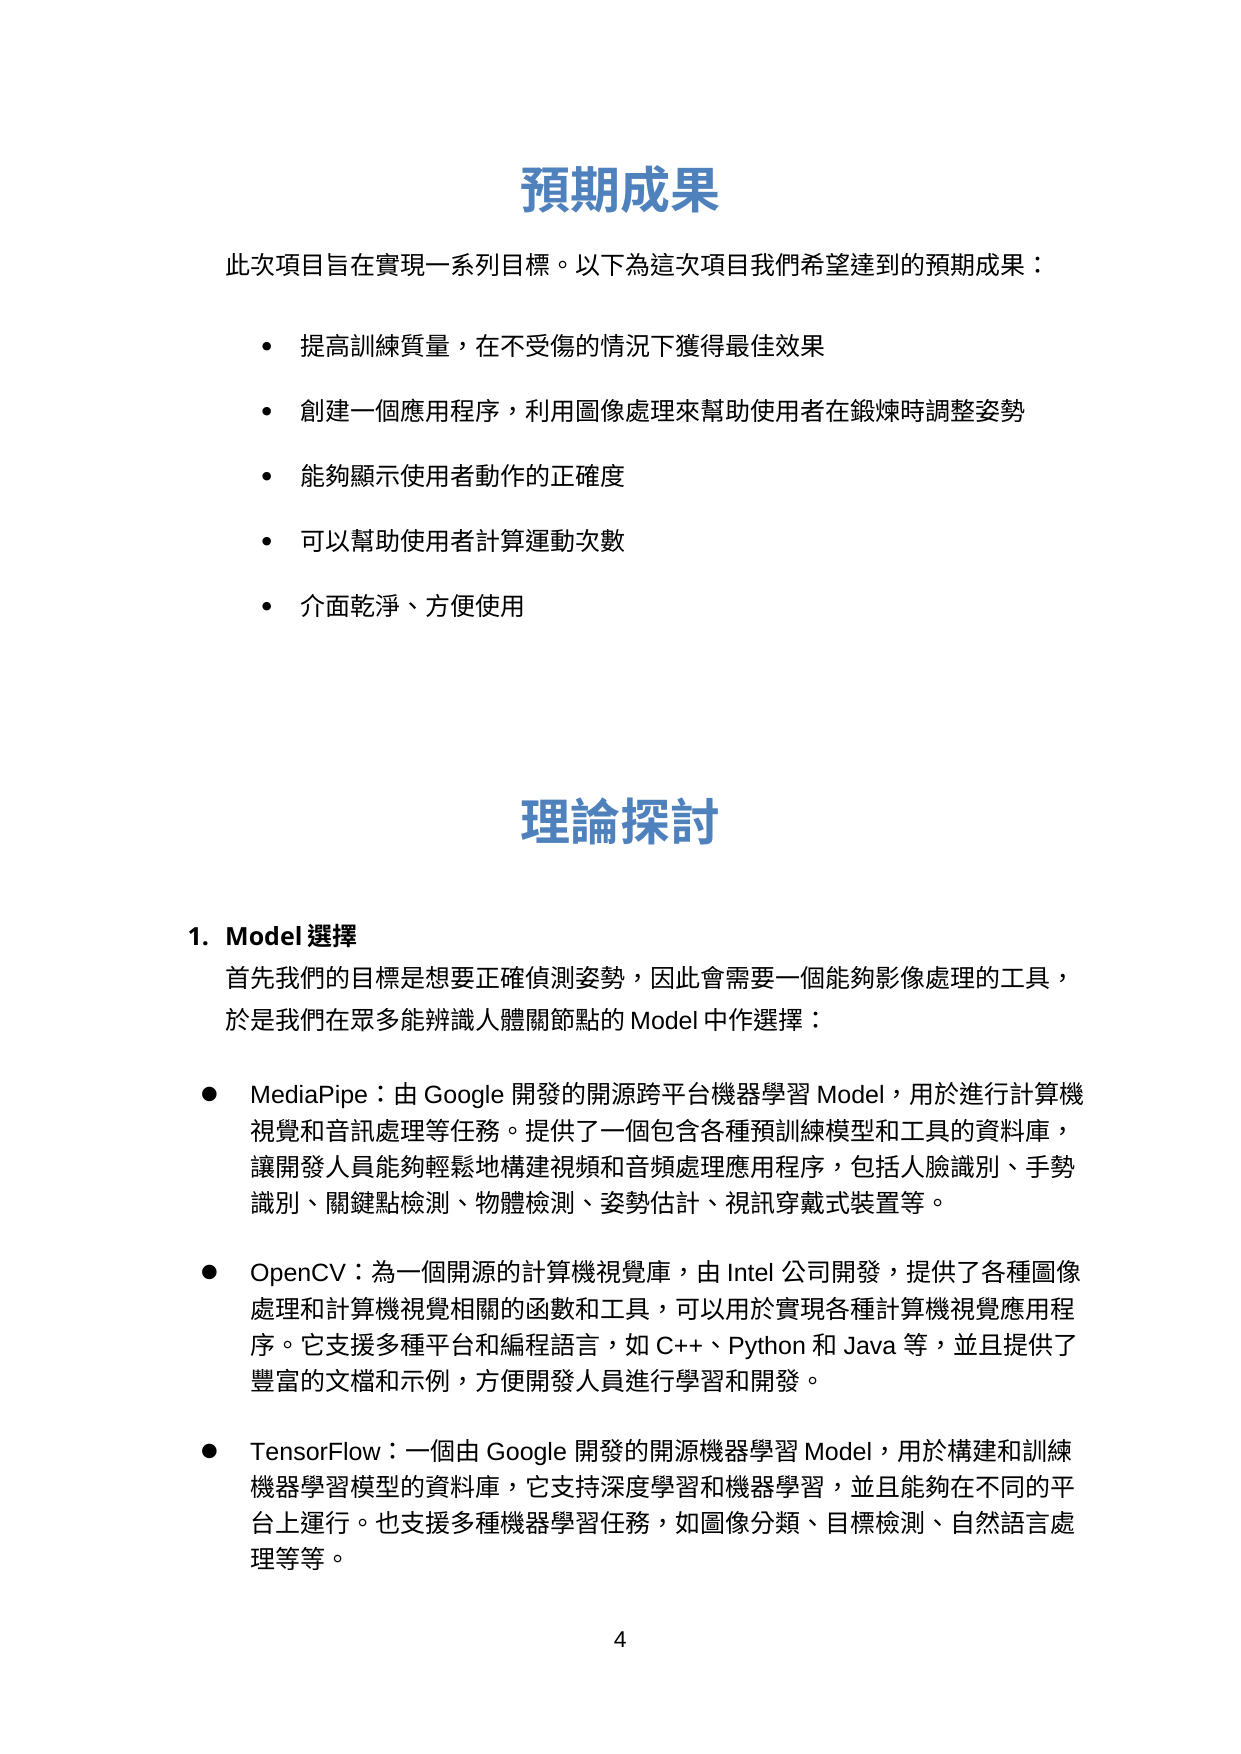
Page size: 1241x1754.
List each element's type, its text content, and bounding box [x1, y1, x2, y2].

list OpenCV：為一個開源的計算機視覺庫，由 Intel 公司開發，提供了各種圖像處理和計算機視覺相關的函數和工具，可以用於實現各種計算機視覺應用程序。它支援多種平台和編程語言，如 C++、Python 和 Java 等，並且提供了豐富的文檔和示例，方便開發人員進行學習和開發。 [200, 1253, 1090, 1398]
list 創建一個應用程序，利用圖像處理來幫助使用者在鍛煉時調整姿勢 [262, 392, 1090, 428]
list MediaPipe：由 Google 開發的開源跨平台機器學習Model，用於進行計算機視覺和音訊處理等任務。提供了一個包含各種預訓練模型和工具的資料庫，讓開發人員能夠輕鬆地構建視頻和音頻處理應用程序，包括人臉識別、手勢識別、關鍵點檢測、物體檢測、姿勢估計、視訊穿戴式裝置等。 [200, 1075, 1090, 1220]
list TensorFlow：一個由 Google 開發的開源機器學習Model，用於構建和訓練機器學習模型的資料庫，它支持深度學習和機器學習，並且能夠在不同的平台上運行。也支援多種機器學習任務，如圖像分類、目標檢測、自然語言處理等等。 [200, 1431, 1090, 1576]
list 提高訓練質量，在不受傷的情況下獲得最佳效果 [262, 327, 1090, 363]
list 可以幫助使用者計算運動次數 [262, 522, 1090, 558]
list 能夠顯示使用者動作的正確度 [262, 457, 1090, 493]
subtitle 預期成果 [150, 150, 1090, 222]
text 此次項目旨在實現一系列目標。以下為這次項目我們希望達到的預期成果： [150, 246, 1090, 282]
list 介面乾淨、方便使用 [262, 587, 1090, 623]
subtitle 理論探討 [150, 782, 1090, 854]
list 首先我們的目標是想要正確偵測姿勢，因此會需要一個能夠影像處理的工具，於是我們在眾多能辨識人體關節點的Model中作選擇： [225, 958, 1090, 1036]
list Model選擇 [187, 917, 1090, 953]
